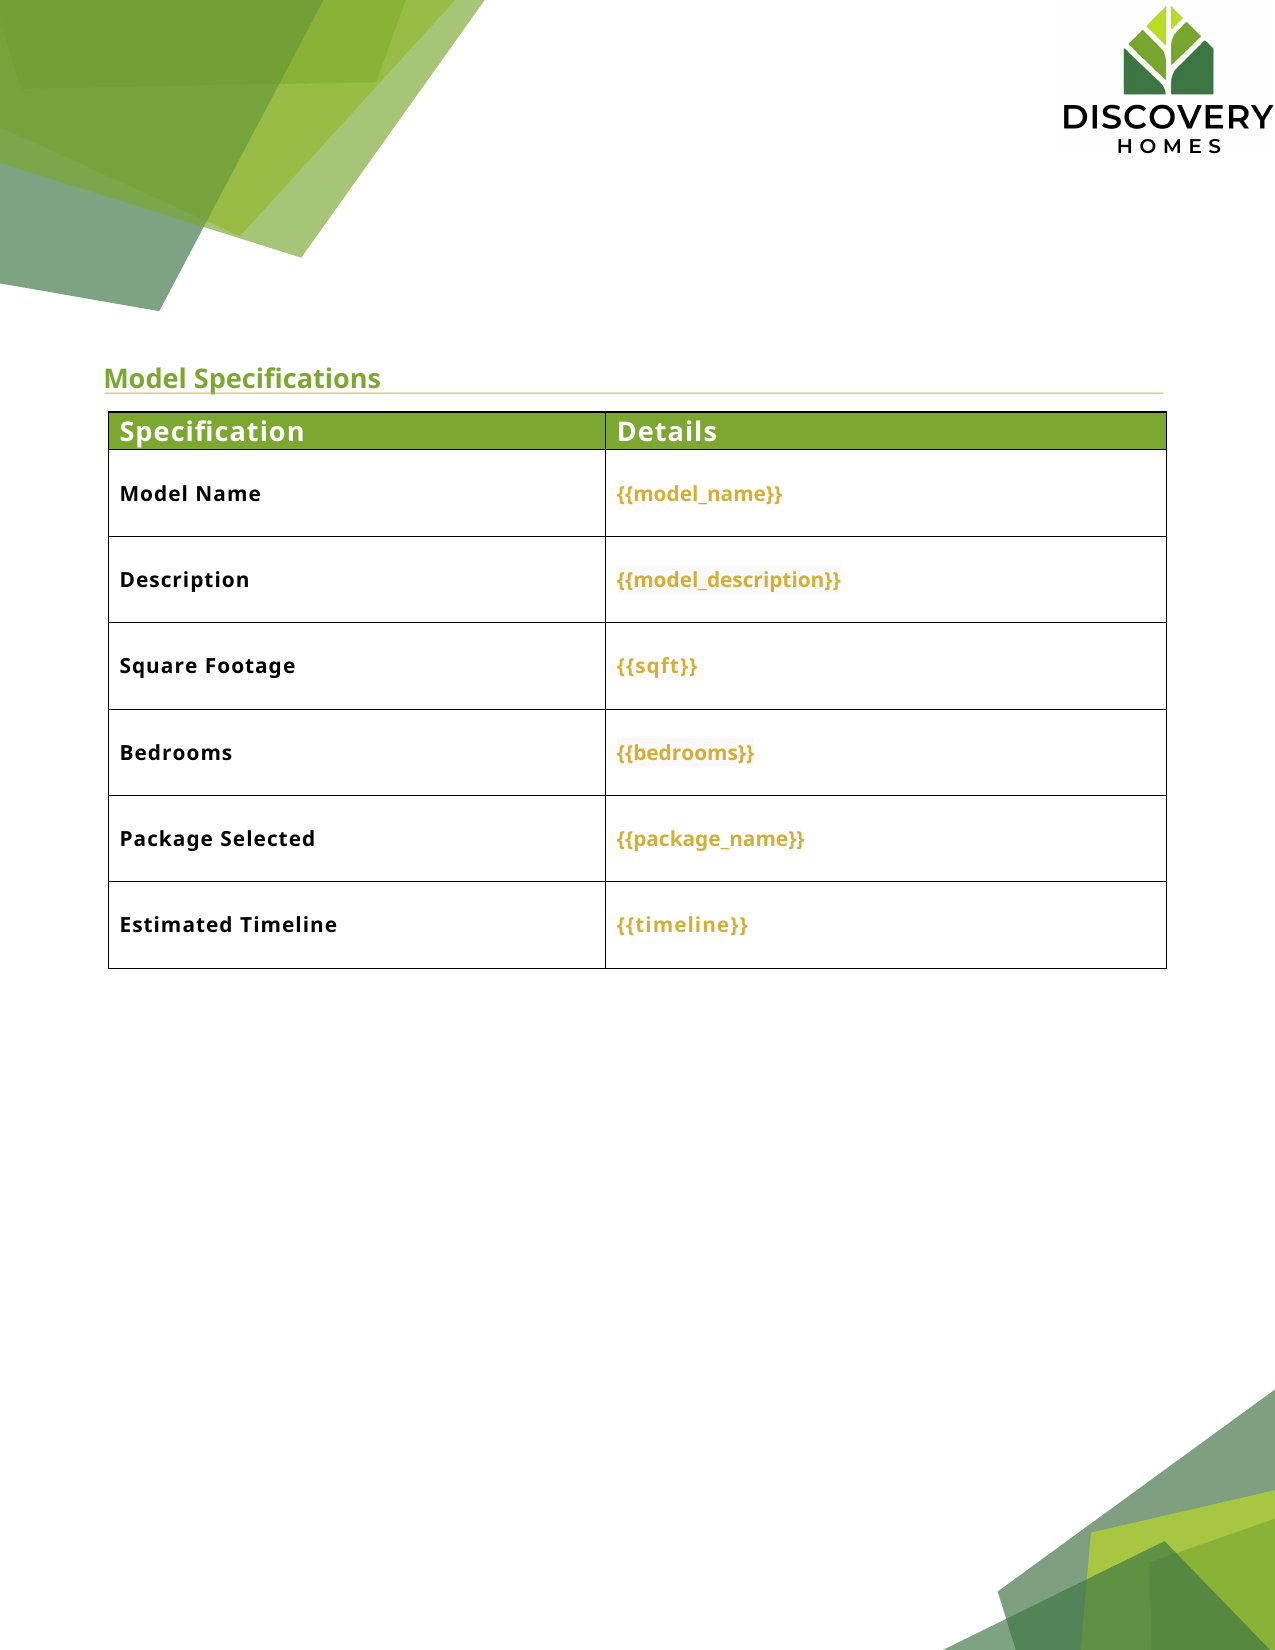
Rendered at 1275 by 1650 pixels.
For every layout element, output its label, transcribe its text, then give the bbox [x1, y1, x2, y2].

picture [1062, 0, 1275, 159]
table_cell Square Footage [109, 623, 605, 708]
table_cell Package Selected [109, 796, 605, 881]
table_cell {{package_name}} [606, 796, 1166, 881]
table_header Specification [109, 413, 605, 449]
table_cell {{model_name}} [606, 450, 1166, 536]
table_cell {{model_description}} [606, 537, 1166, 622]
table_cell Estimated Timeline [109, 882, 605, 967]
table_cell Description [109, 537, 605, 622]
table_cell {{bedrooms}} [606, 710, 1166, 795]
table_cell {{timeline}} [606, 882, 1166, 967]
table_header Details [606, 413, 1166, 449]
table_cell Bedrooms [109, 710, 605, 795]
table_cell Model Name [109, 450, 605, 536]
text Model Specifications [103, 359, 1125, 396]
table_cell {{sqft}} [606, 623, 1166, 708]
